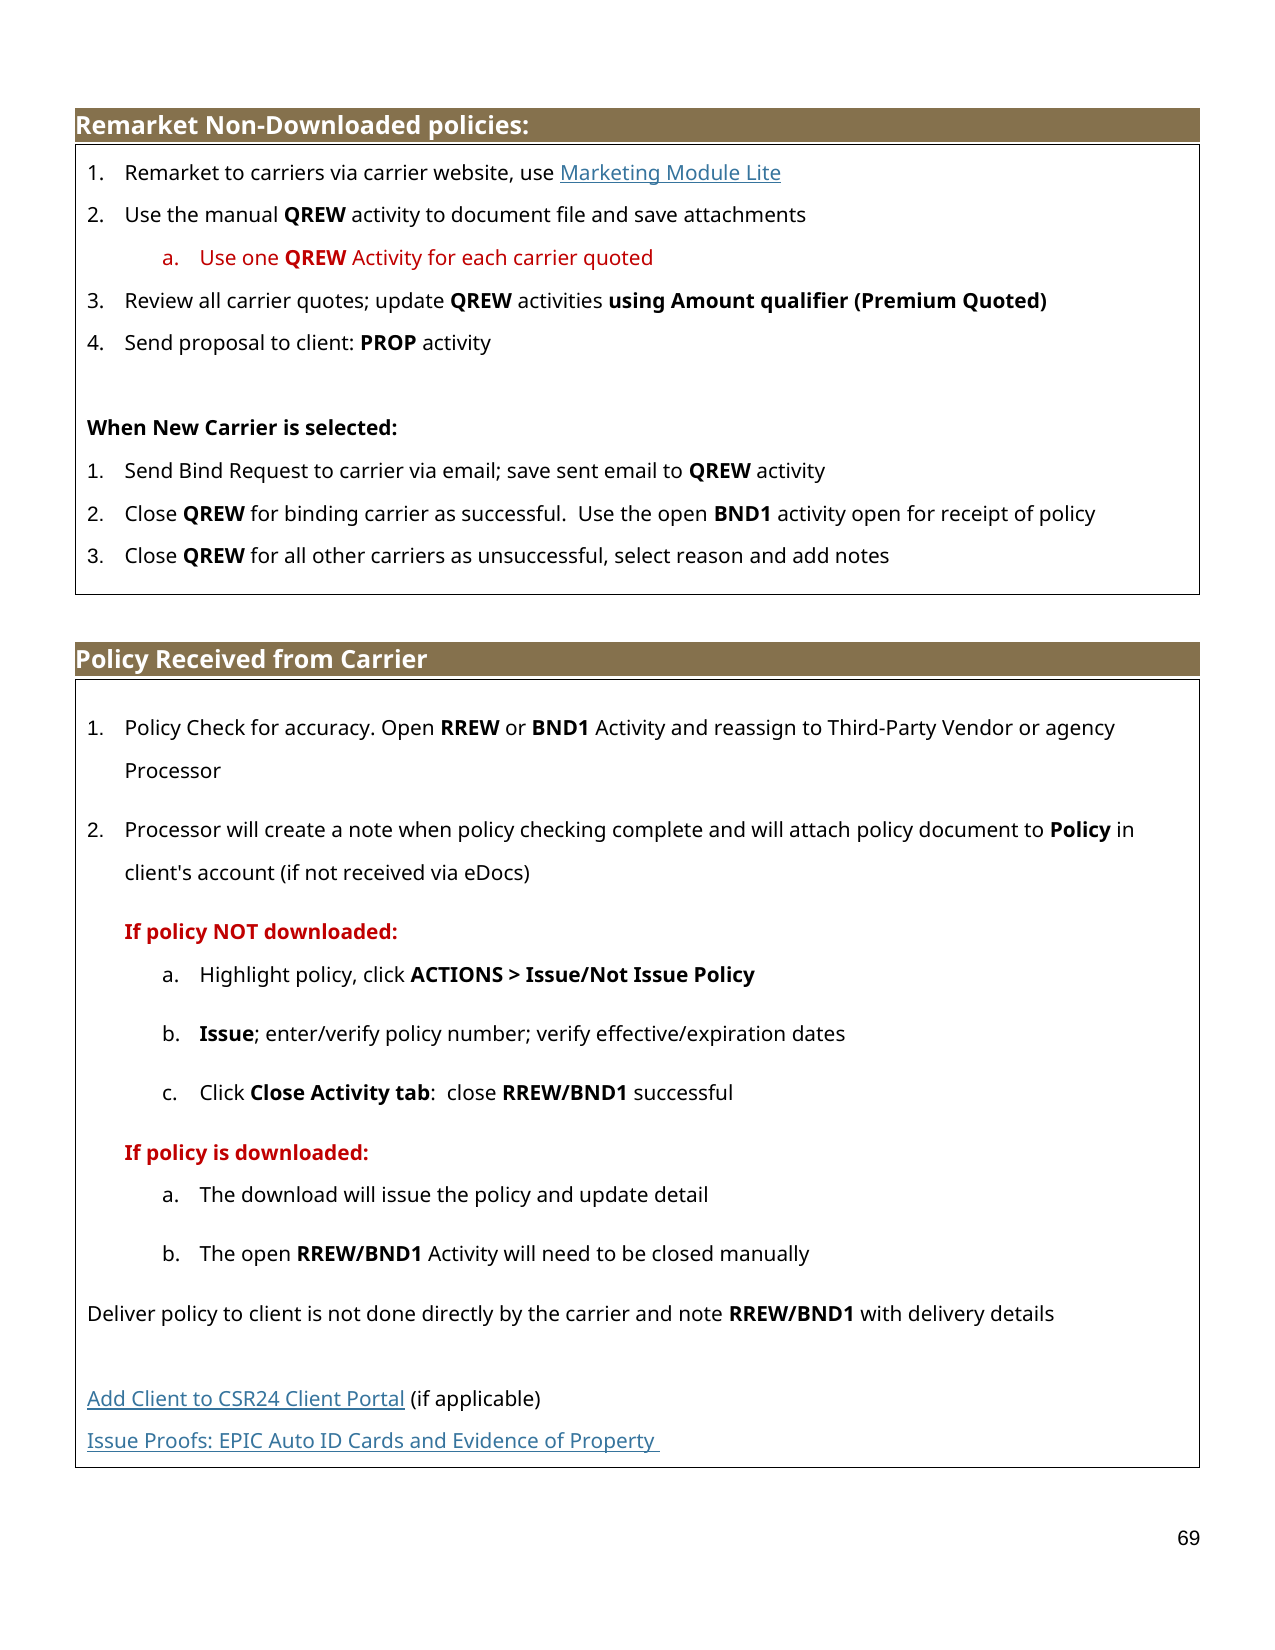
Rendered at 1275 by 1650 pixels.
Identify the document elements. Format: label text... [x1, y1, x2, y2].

table_header Remarket to carriers via carrier website, use Marketing Module Lite Use the manual QREW activity to document file and save attachments Use one QREW Activity for each carrier quoted Review all carrier quotes; update QREW activities using Amount qualifier (Premium Quoted) Send proposal to client: PROP activity When New Carrier is selected: Send Bind Request to carrier via email; save sent email to QREW activity Close QREW for binding carrier as successful. Use the open BND1 activity open for receipt of policy Close QREW for all other carriers as unsuccessful, select reason and add notes [76, 145, 1199, 594]
subtitle Policy Received from Carrier [75, 642, 1200, 676]
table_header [76, 680, 1199, 1467]
subtitle Remarket Non-Downloaded policies: [75, 108, 1200, 142]
